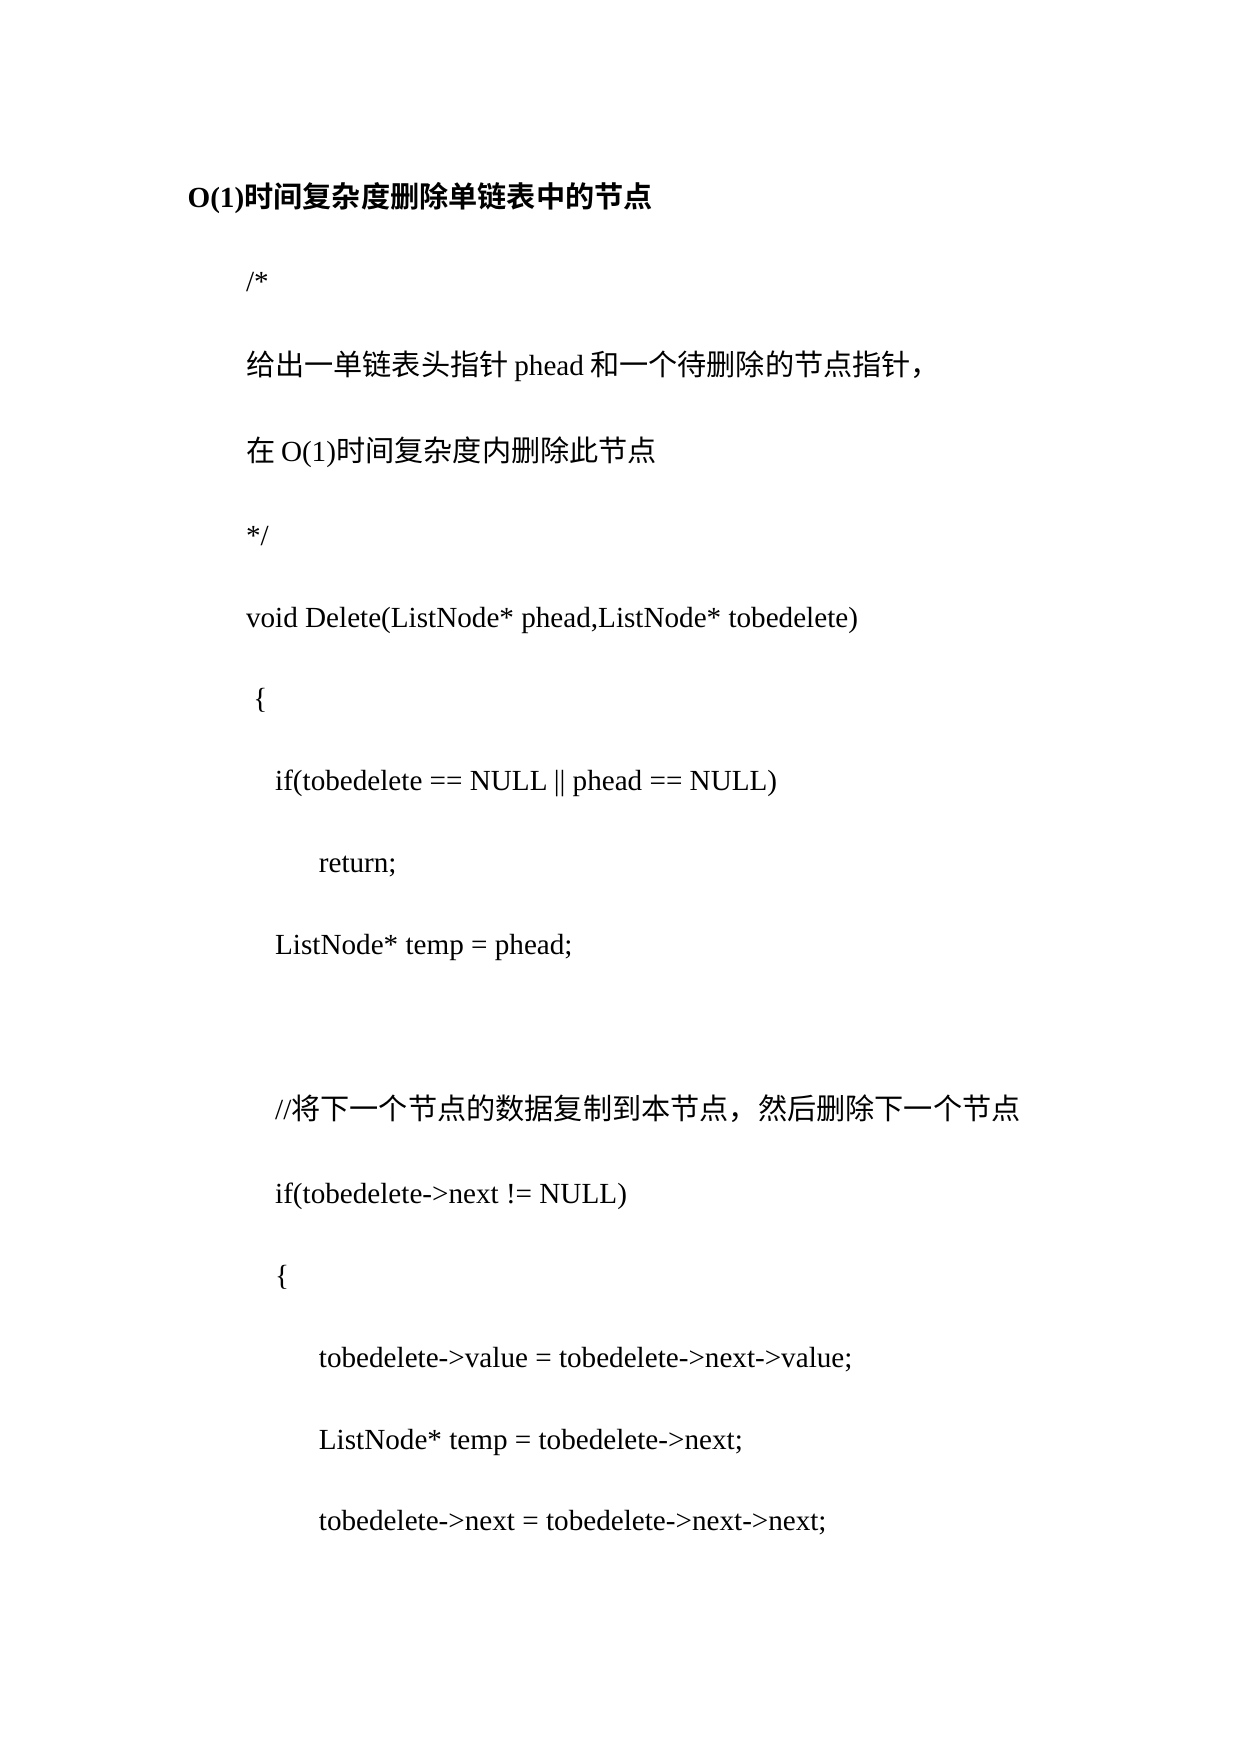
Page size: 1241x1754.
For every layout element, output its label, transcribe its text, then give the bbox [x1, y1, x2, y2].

text if(tobedelete->next != NULL) [246, 1161, 1053, 1226]
text void Delete(ListNode* phead,ListNode* tobedelete) [246, 584, 1053, 649]
text return; [246, 829, 1053, 894]
text tobedelete->next = tobedelete->next->next; [246, 1488, 1053, 1553]
text //将下一个节点的数据复制到本节点，然后删除下一个节点 [246, 1074, 1053, 1139]
text tobedelete->value = tobedelete->next->value; [246, 1324, 1053, 1389]
text 给出一单链表头指针phead和一个待删除的节点指针， [246, 330, 1053, 395]
text if(tobedelete == NULL || phead == NULL) [246, 747, 1053, 812]
subtitle O(1)时间复杂度删除单链表中的节点 [187, 162, 1053, 227]
text /* [246, 248, 1053, 313]
text 在O(1)时间复杂度内删除此节点 [246, 416, 1053, 481]
text { [246, 666, 1053, 731]
text ListNode* temp = tobedelete->next; [246, 1406, 1053, 1471]
text ListNode* temp = phead; [246, 911, 1053, 976]
text */ [246, 502, 1053, 567]
text { [246, 1242, 1053, 1307]
